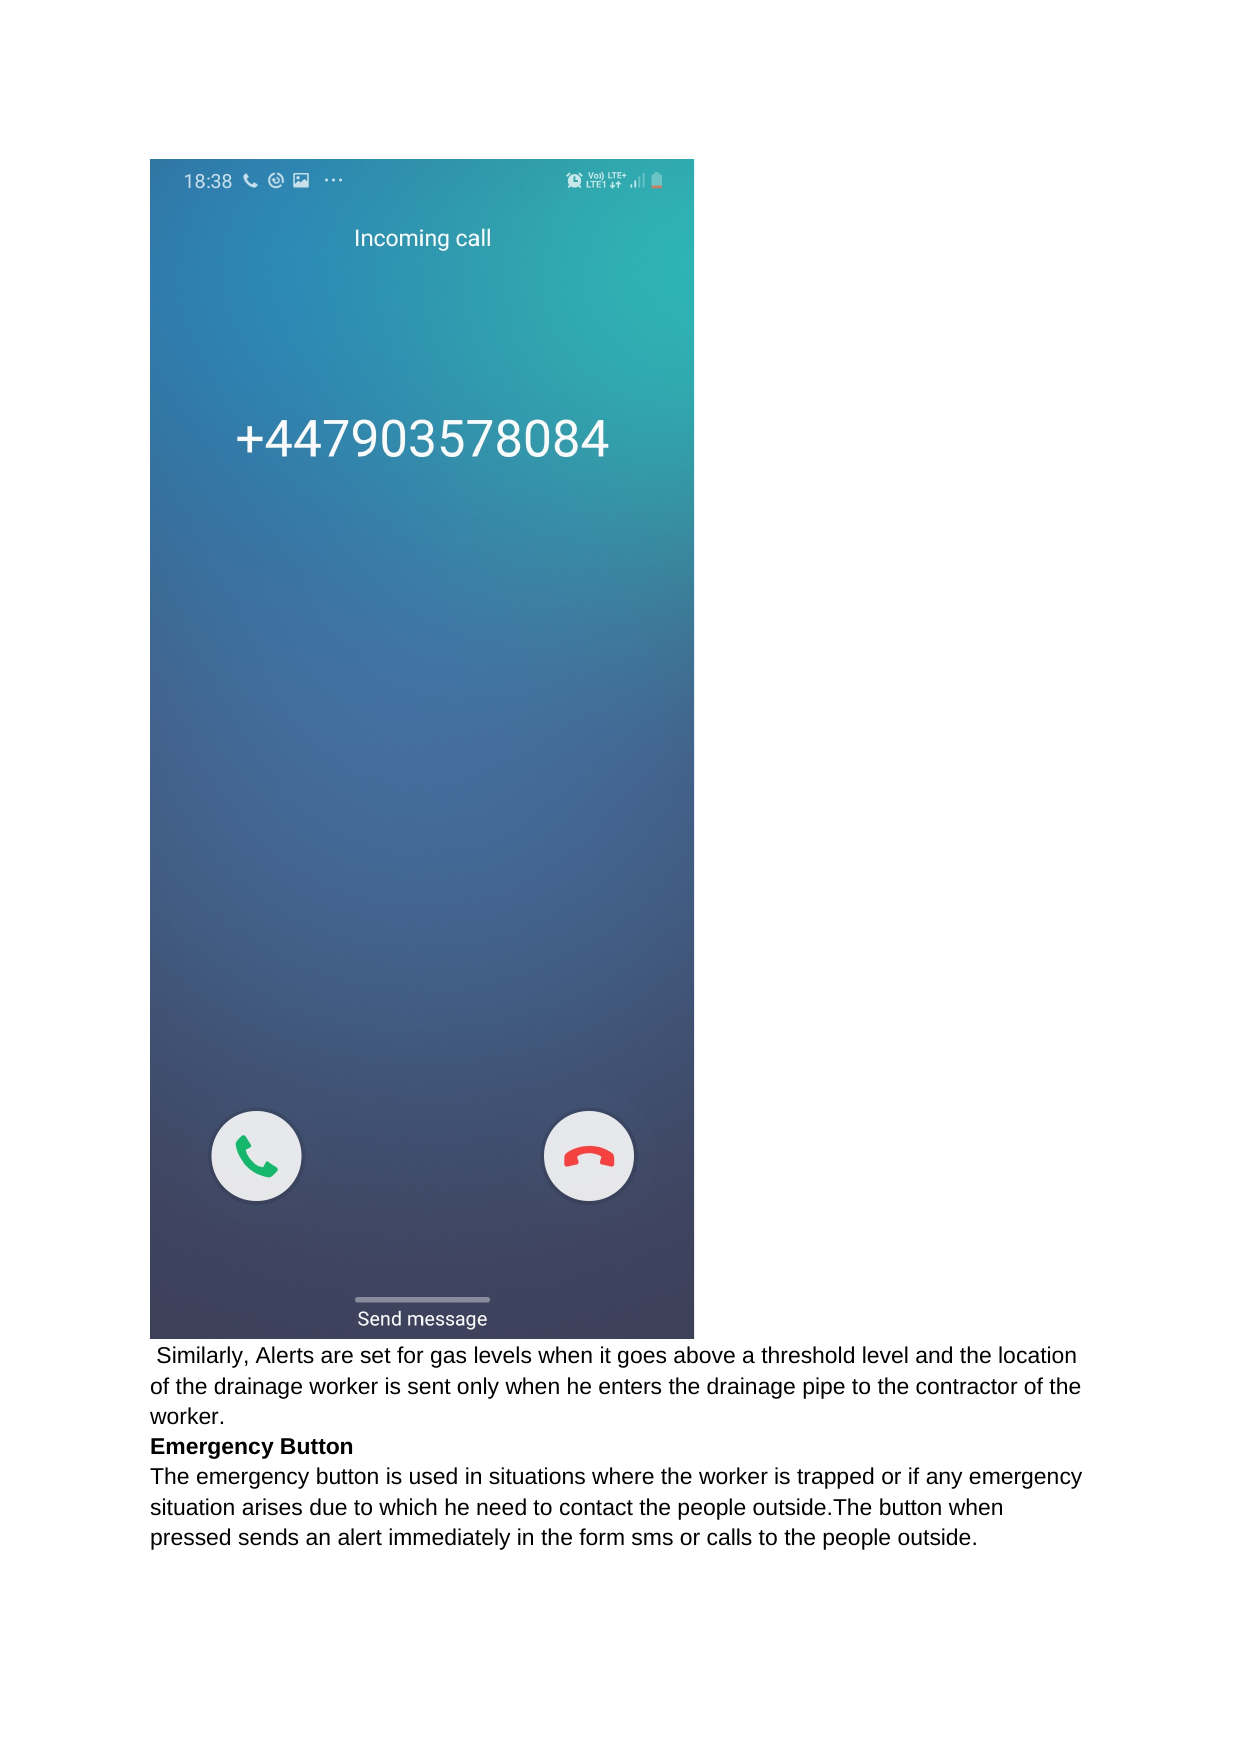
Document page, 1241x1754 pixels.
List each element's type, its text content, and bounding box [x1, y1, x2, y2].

text The emergency button is used in situations where the worker is trapped or if any emergency situation arises due to which he need to contact the people outside.The button when pressed sends an alert immediately in the form sms or calls to the people outside. [150, 1463, 1090, 1550]
text Emergency Button [150, 1433, 1090, 1459]
picture [150, 159, 695, 1339]
text Similarly, Alerts are set for gas levels when it goes above a threshold level and the location of the drainage worker is sent only when he enters the drainage pipe to the contractor of the worker. [150, 1342, 1090, 1429]
